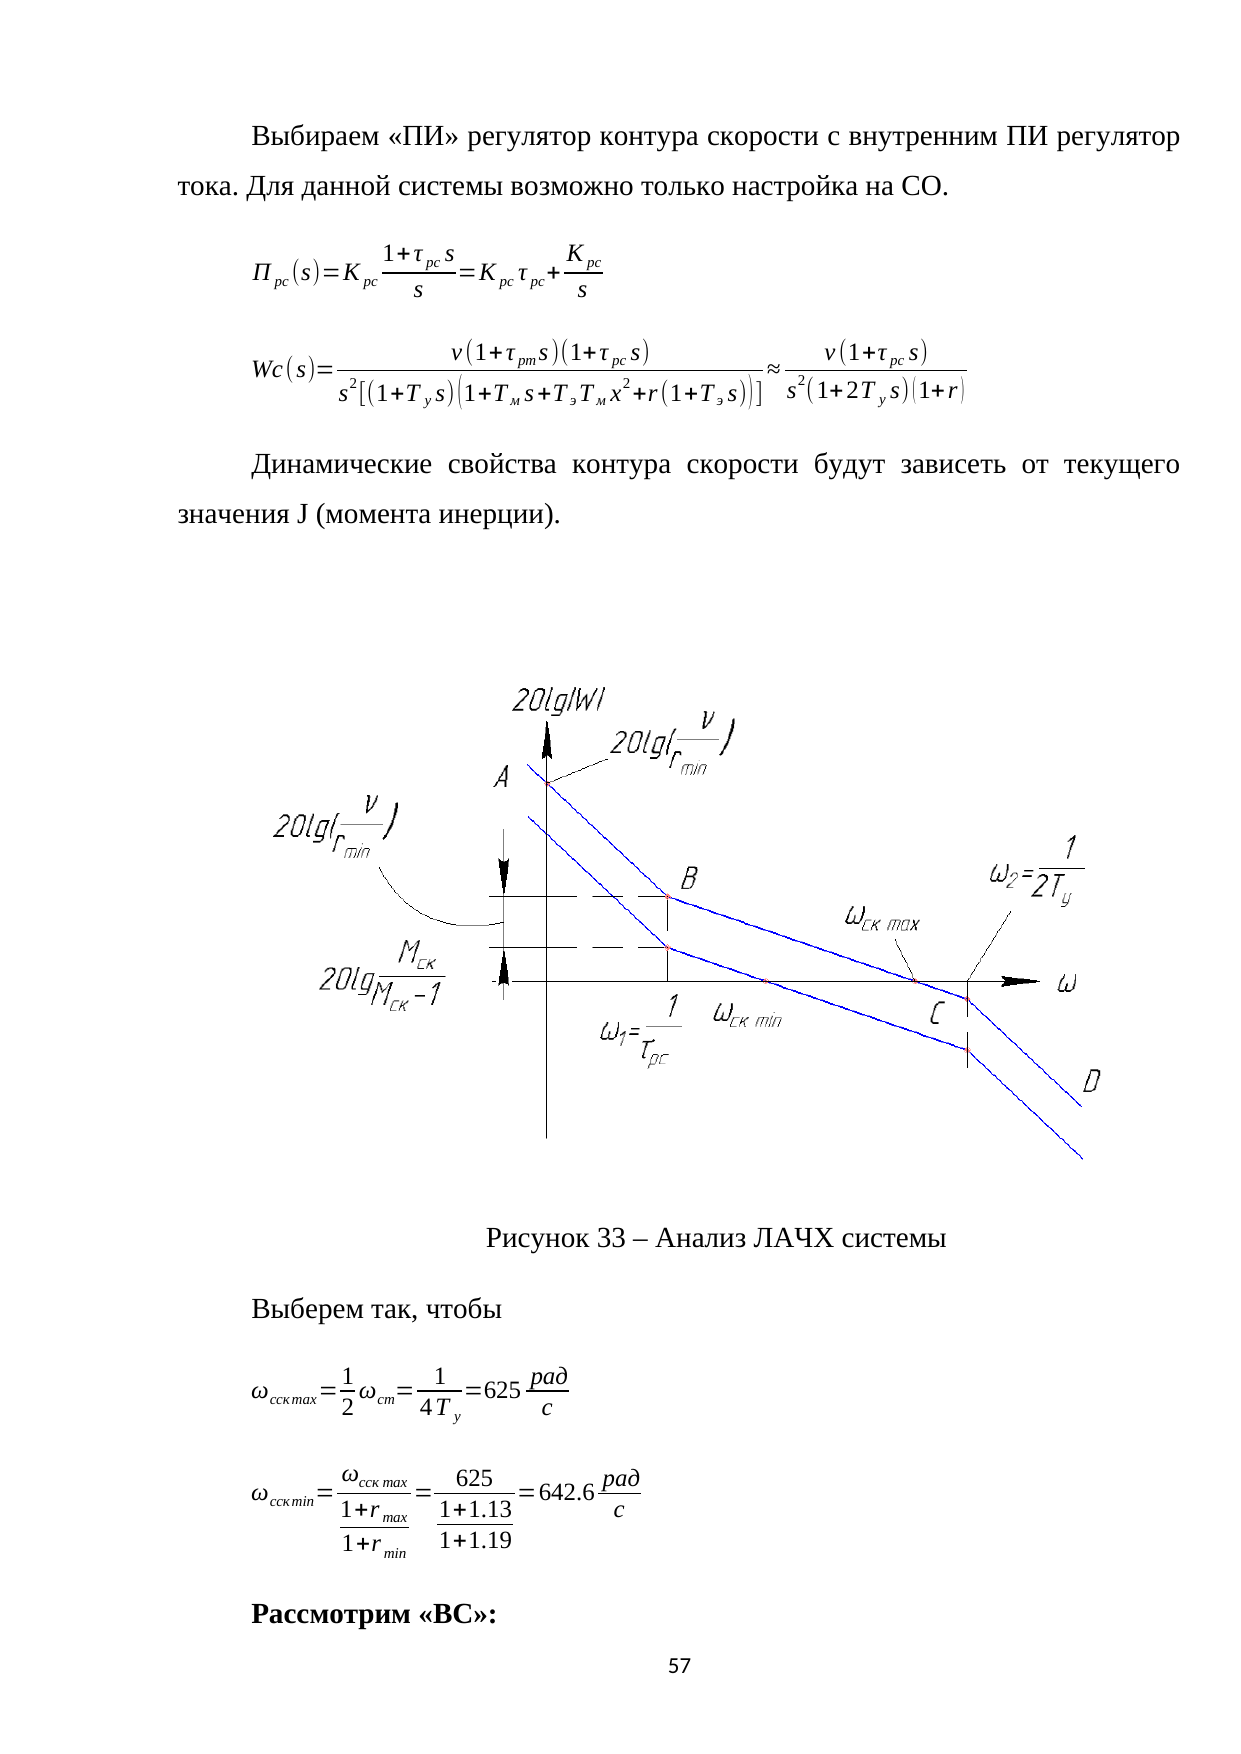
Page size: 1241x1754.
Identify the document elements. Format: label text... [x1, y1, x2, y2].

text Рассмотрим «ВС»: [177, 1596, 1181, 1629]
text Выберем так, чтобы [177, 1291, 1181, 1324]
text Выбираем «ПИ» регулятор контура скорости с внутренним ПИ регулятор тока. Для данной системы возможно только настройка на СО. [177, 118, 1181, 202]
picture [220, 638, 1138, 1186]
text Рисунок 33 – Анализ ЛАЧХ системы [177, 1220, 1181, 1253]
text Динамические свойства контура скорости будут зависеть от текущего значения J (момента инерции). [177, 446, 1181, 530]
